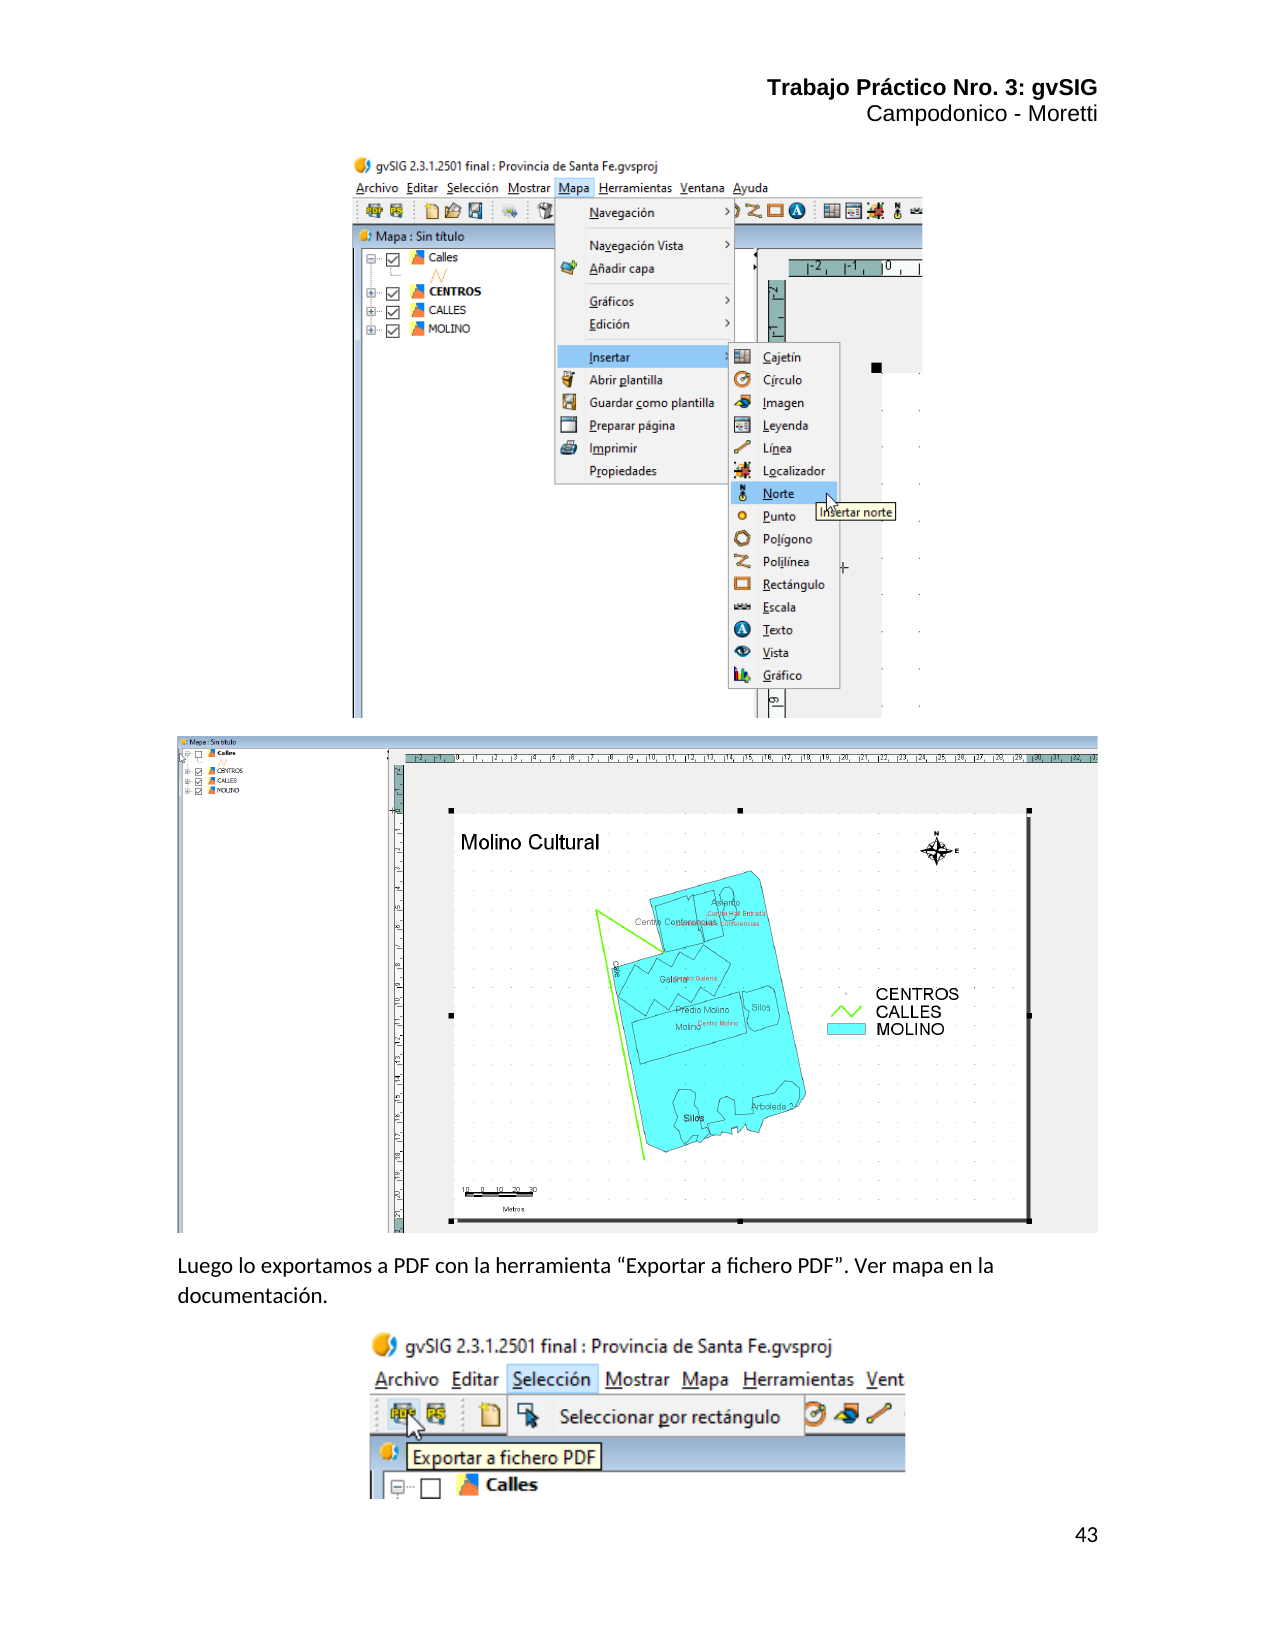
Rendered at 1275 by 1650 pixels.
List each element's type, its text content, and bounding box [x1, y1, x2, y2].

text Luego lo exportamos a PDF con la herramienta “Exportar a fichero PDF”. Ver mapa en la documentación. [177, 1251, 1098, 1309]
picture [352, 154, 923, 718]
picture [177, 736, 1098, 1233]
picture [369, 1328, 906, 1499]
